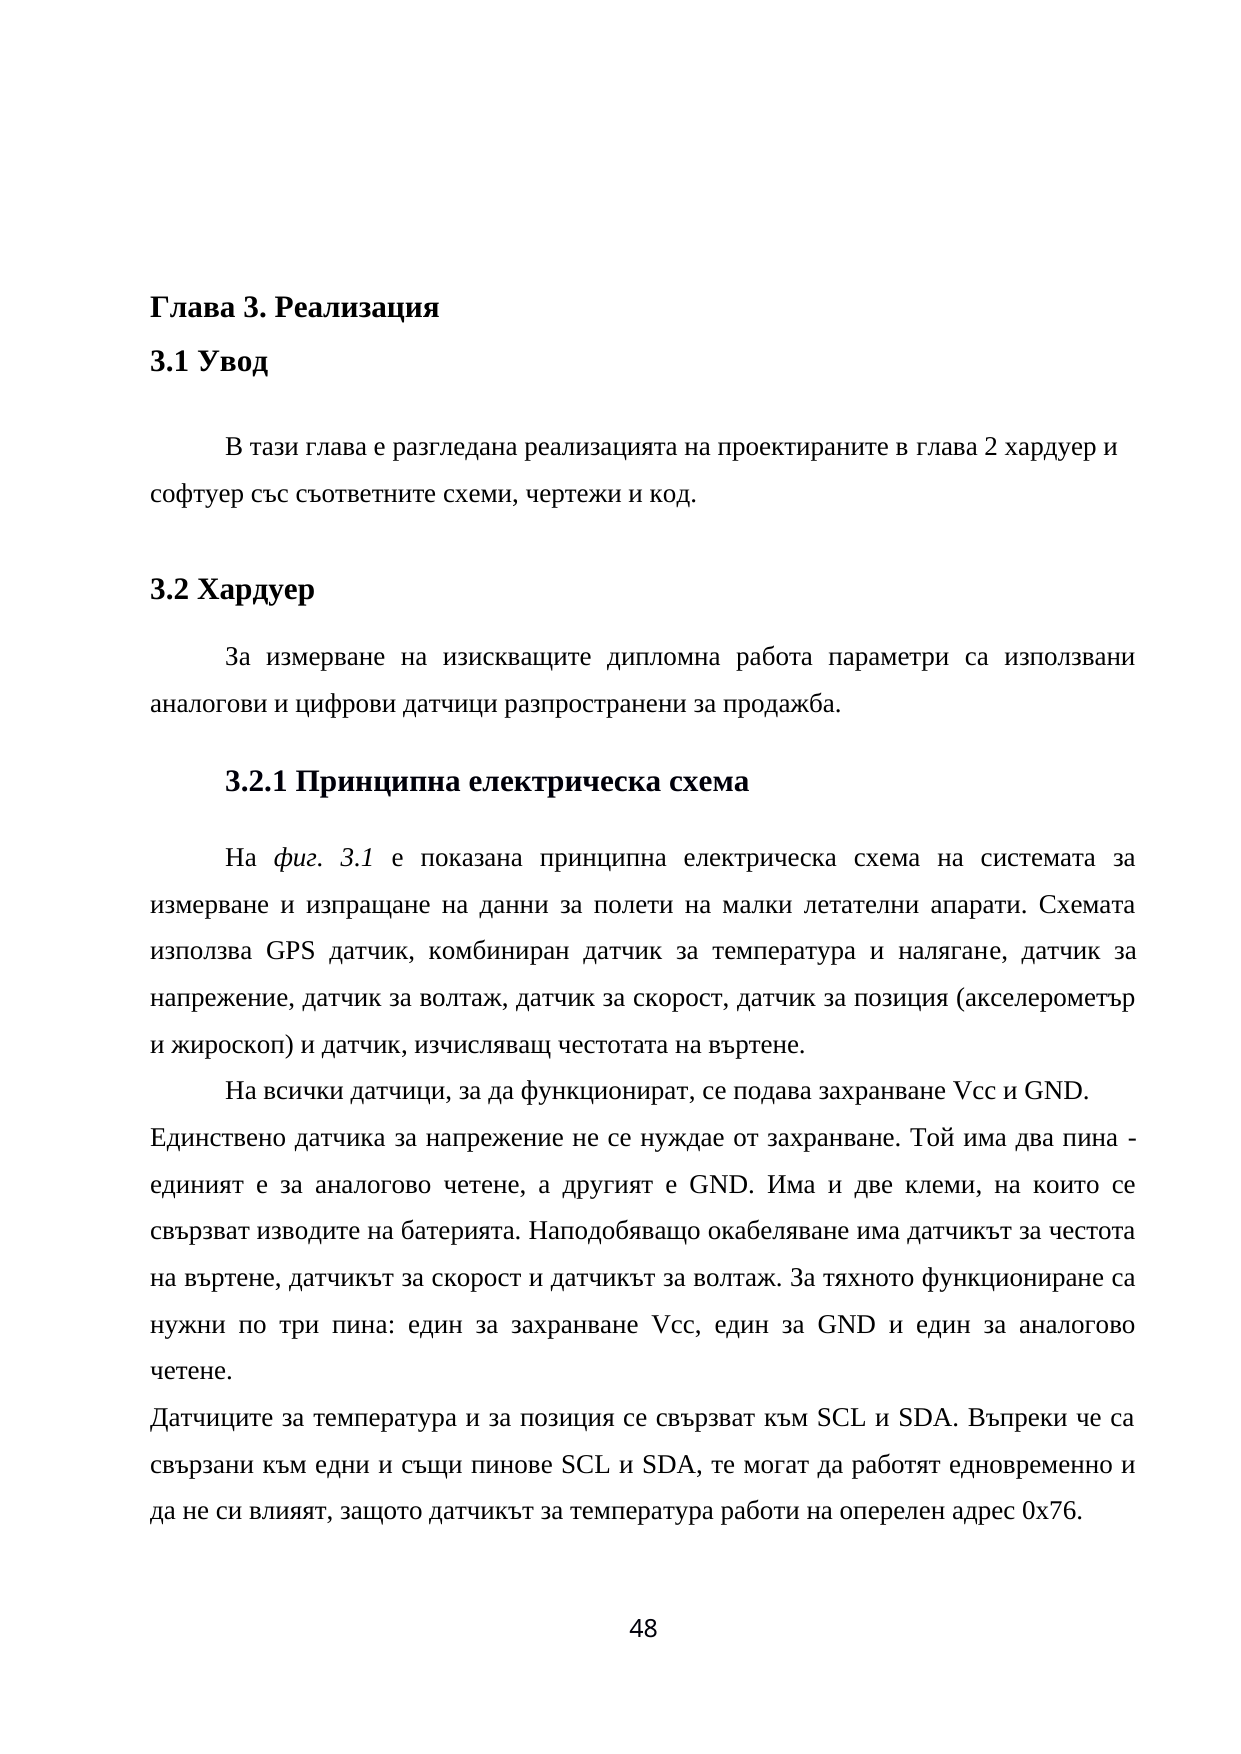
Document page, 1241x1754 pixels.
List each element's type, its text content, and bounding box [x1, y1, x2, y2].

text На всички датчици, за да функционират, се подава захранване Vcc и GND. [150, 1074, 1137, 1106]
text На фиг. 3.1 е показана принципна електрическа схема на системата за измерване и изпращане на данни за полети на малки летателни апарати. Схемата използва GPS датчик, комбиниран датчик за температура и налягане, датчик за напрежение, датчик за волтаж, датчик за скорост, датчик за позиция (акселерометър и жироскоп) и датчик, изчисляващ честотата на въртене. [150, 841, 1137, 1059]
subtitle 3.1 Увод [150, 342, 1137, 378]
subtitle Глава 3. Реализация [150, 288, 1137, 324]
text В тази глава е разгледана реализацията на проектираните в глава 2 хардуер и софтуер със съответните схеми, чертежи и код. [150, 430, 1137, 508]
text Единствено датчика за напрежение не се нуждае от захранване. Той има два пина - единият е за аналогово четене, а другият е GND. Има и две клеми, на които се свързват изводите на батерията. Наподобяващо окабеляване има датчикът за честота на въртене, датчикът за скорост и датчикът за волтаж. За тяхното функциониране са нужни по три пина: един за захранване Vcc, един за GND и един за аналогово четене. [150, 1121, 1137, 1386]
text Датчиците за температура и за позиция се свързват към SCL и SDA. Въпреки че са свързани към едни и същи пинове SCL и SDA, те могат да работят едновременно и да не си влияят, защото датчикът за температура работи на оперелен адрес 0х76. [150, 1401, 1137, 1526]
subtitle 3.2.1 Принципна електрическа схема [225, 763, 1137, 799]
text За измерване на изискващите дипломна работа параметри са използвани аналогови и цифрови датчици разпространени за продажба. [150, 640, 1137, 718]
subtitle 3.2 Хардуер [150, 570, 1137, 606]
